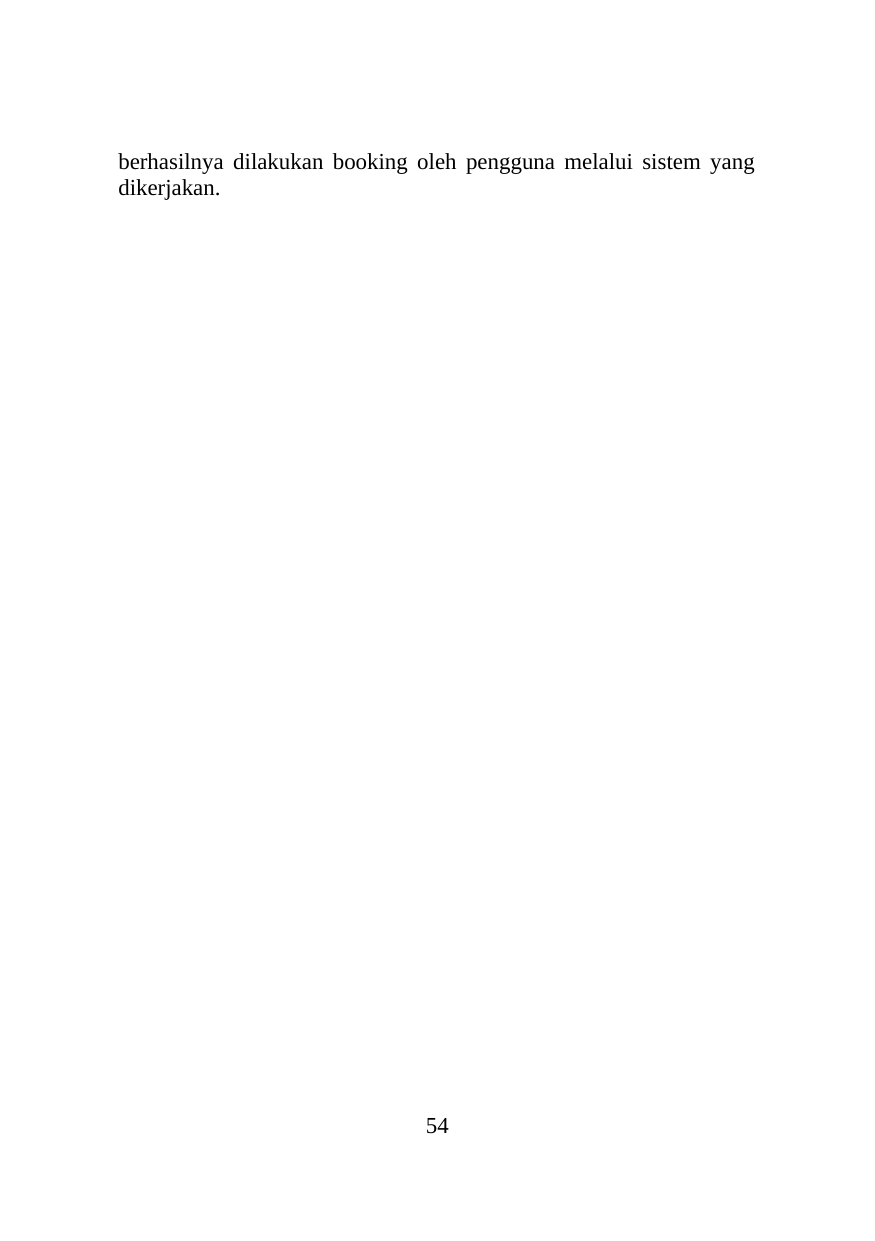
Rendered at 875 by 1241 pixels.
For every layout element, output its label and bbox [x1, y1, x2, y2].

text [118, 148, 756, 200]
